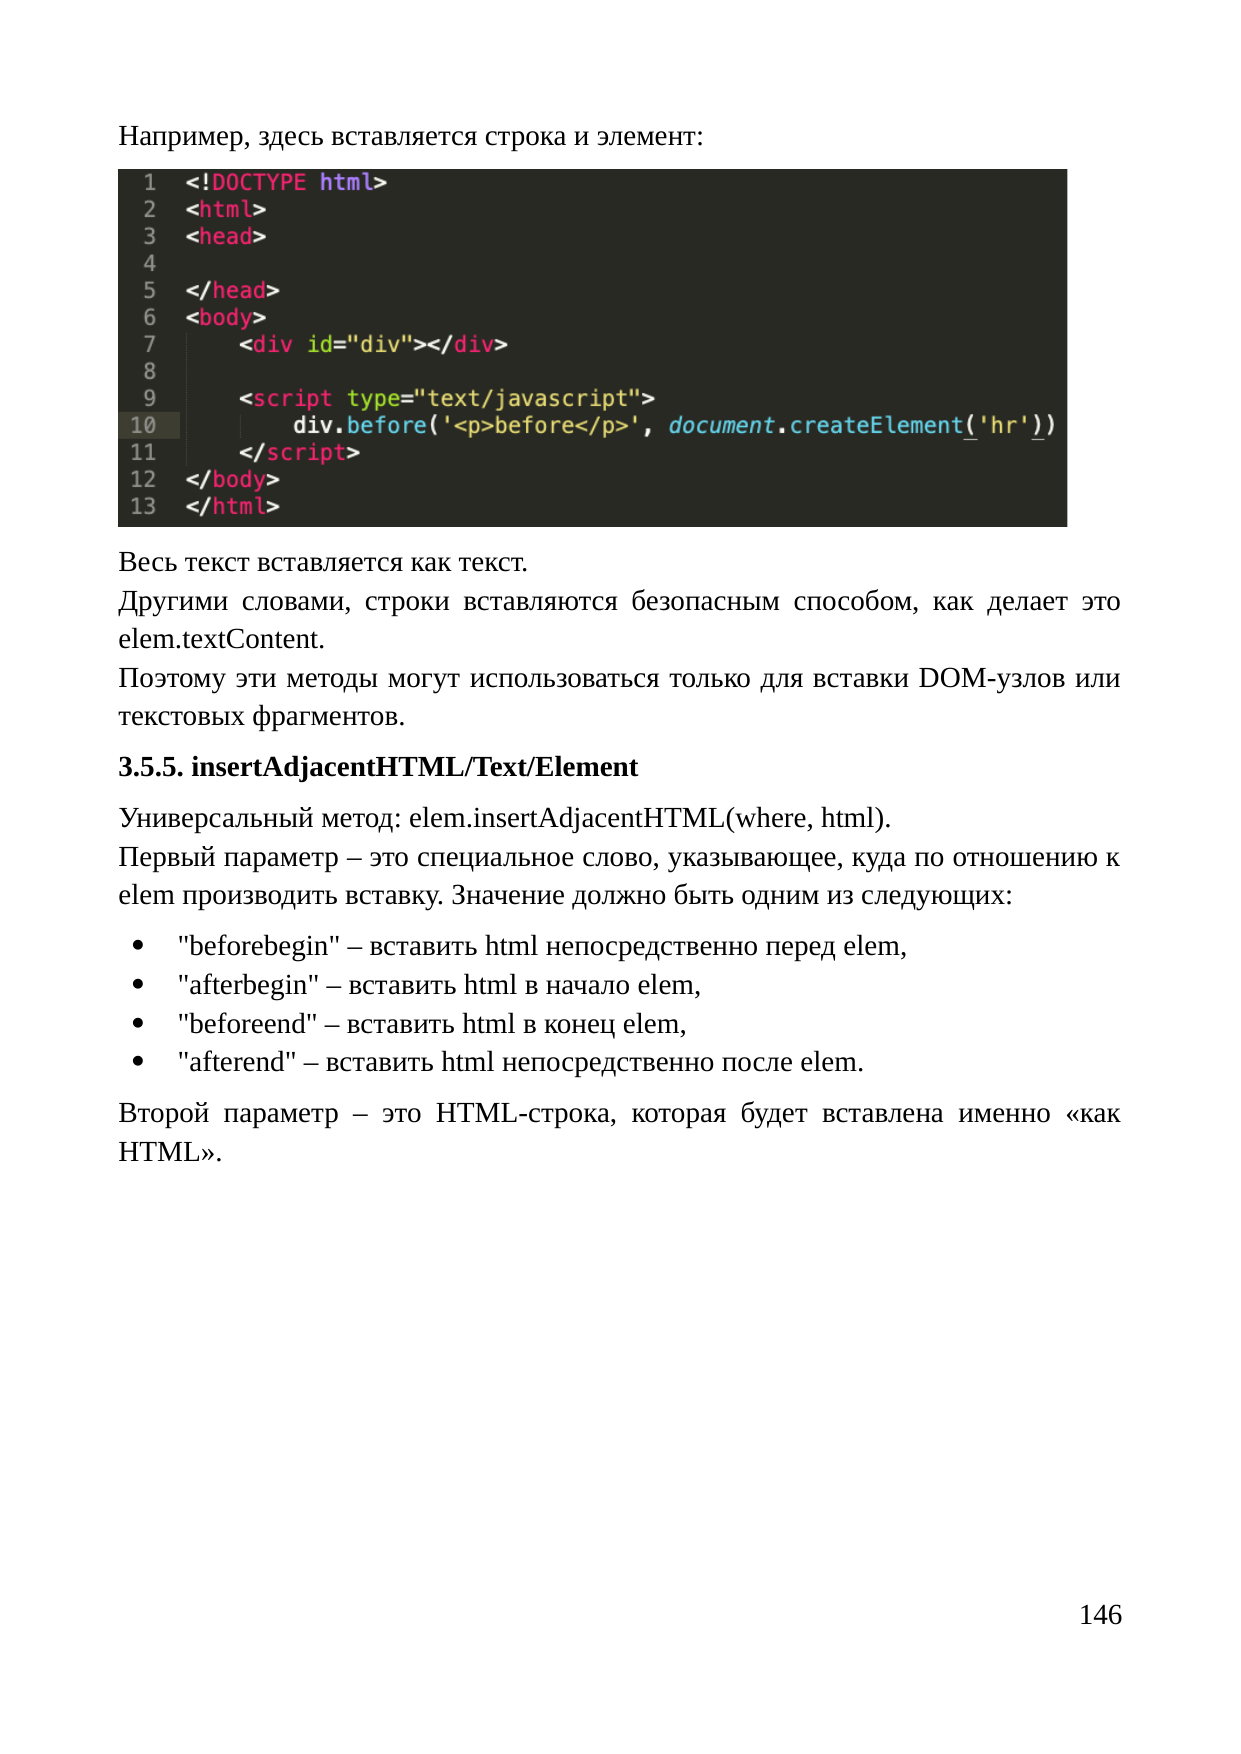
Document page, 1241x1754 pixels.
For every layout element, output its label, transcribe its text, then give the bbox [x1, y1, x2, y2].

text Поэтому эти методы могут использоваться только для вставки DOM-узлов или текстовых фрагментов. [118, 660, 1122, 732]
list "afterend" – вставить html непосредственно после elem. [133, 1044, 1122, 1078]
list "beforeend" – вставить html в конец elem, [133, 1006, 1122, 1039]
subtitle 3.5.5. insertAdjacentHTML/Text/Element [118, 749, 1122, 783]
text Другими словами, строки вставляются безопасным способом, как делает это elem.textContent. [118, 583, 1122, 655]
list "beforebegin" – вставить html непосредственно перед elem, [133, 928, 1122, 962]
text Универсальный метод: elem.insertAdjacentHTML(where, html). [118, 800, 1122, 834]
text Первый параметр – это специальное слово, указывающее, куда по отношению к elem производить вставку. Значение должно быть одним из следующих: [118, 839, 1122, 911]
text Весь текст вставляется как текст. [118, 544, 1122, 578]
picture [118, 169, 1068, 527]
list "afterbegin" – вставить html в начало elem, [133, 967, 1122, 1001]
text Например, здесь вставляется строка и элемент: [118, 118, 1122, 152]
text Второй параметр – это HTML-строка, которая будет вставлена именно «как HTML». [118, 1096, 1122, 1168]
